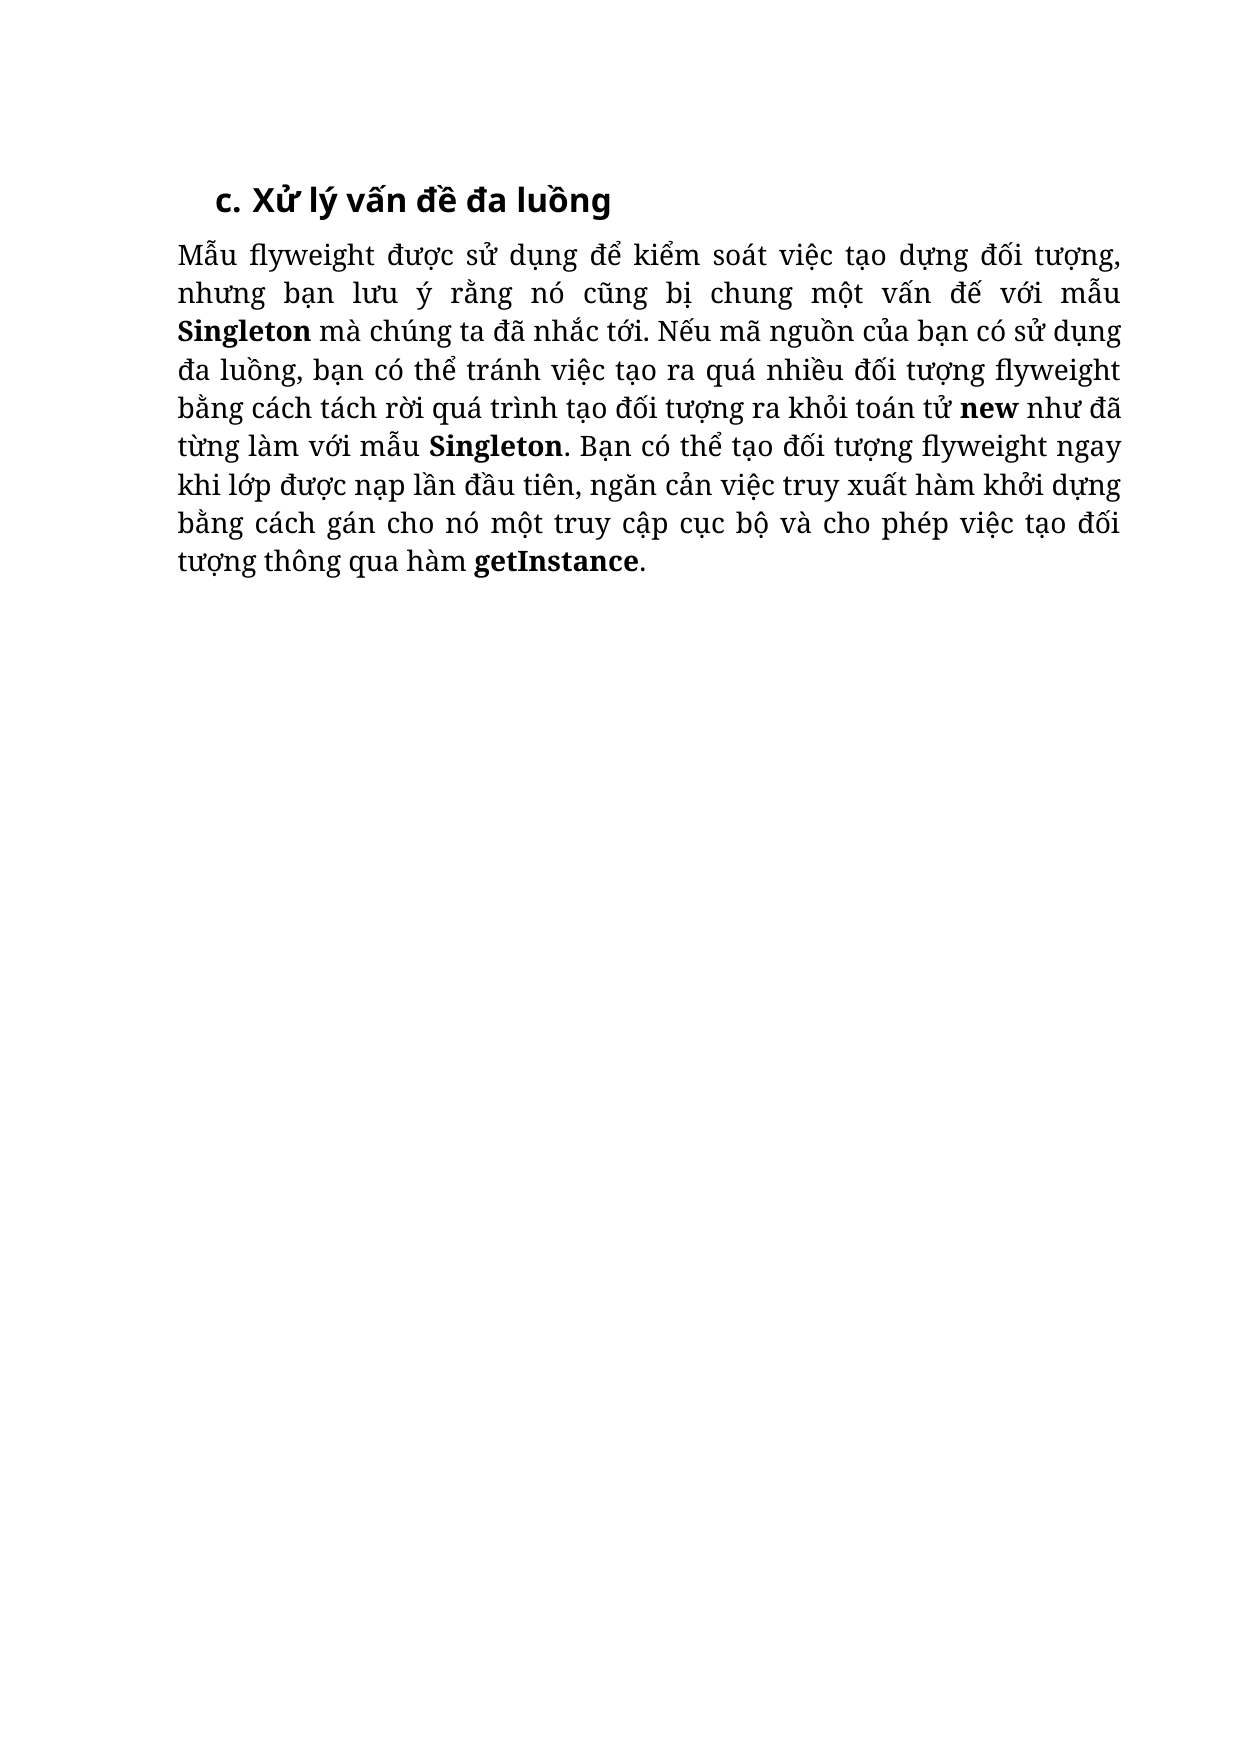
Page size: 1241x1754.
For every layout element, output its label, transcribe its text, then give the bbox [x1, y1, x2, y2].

text Mẫu flyweight được sử dụng để kiểm soát việc tạo dựng đối tượng, nhưng bạn lưu ý rằng nó cũng bị chung một vấn đế với mẫu Singleton mà chúng ta đã nhắc tới. Nếu mã nguồn của bạn có sử dụng đa luồng, bạn có thể tránh việc tạo ra quá nhiều đối tượng flyweight bằng cách tách rời quá trình tạo đối tượng ra khỏi toán tử new như đã từng làm với mẫu Singleton. Bạn có thể tạo đối tượng flyweight ngay khi lớp được nạp lần đầu tiên, ngăn cản việc truy xuất hàm khởi dựng bằng cách gán cho nó một truy cập cục bộ và cho phép việc tạo đối tượng thông qua hàm getInstance. [177, 235, 1122, 580]
subtitle Xử lý vấn đề đa luồng [215, 177, 1122, 223]
